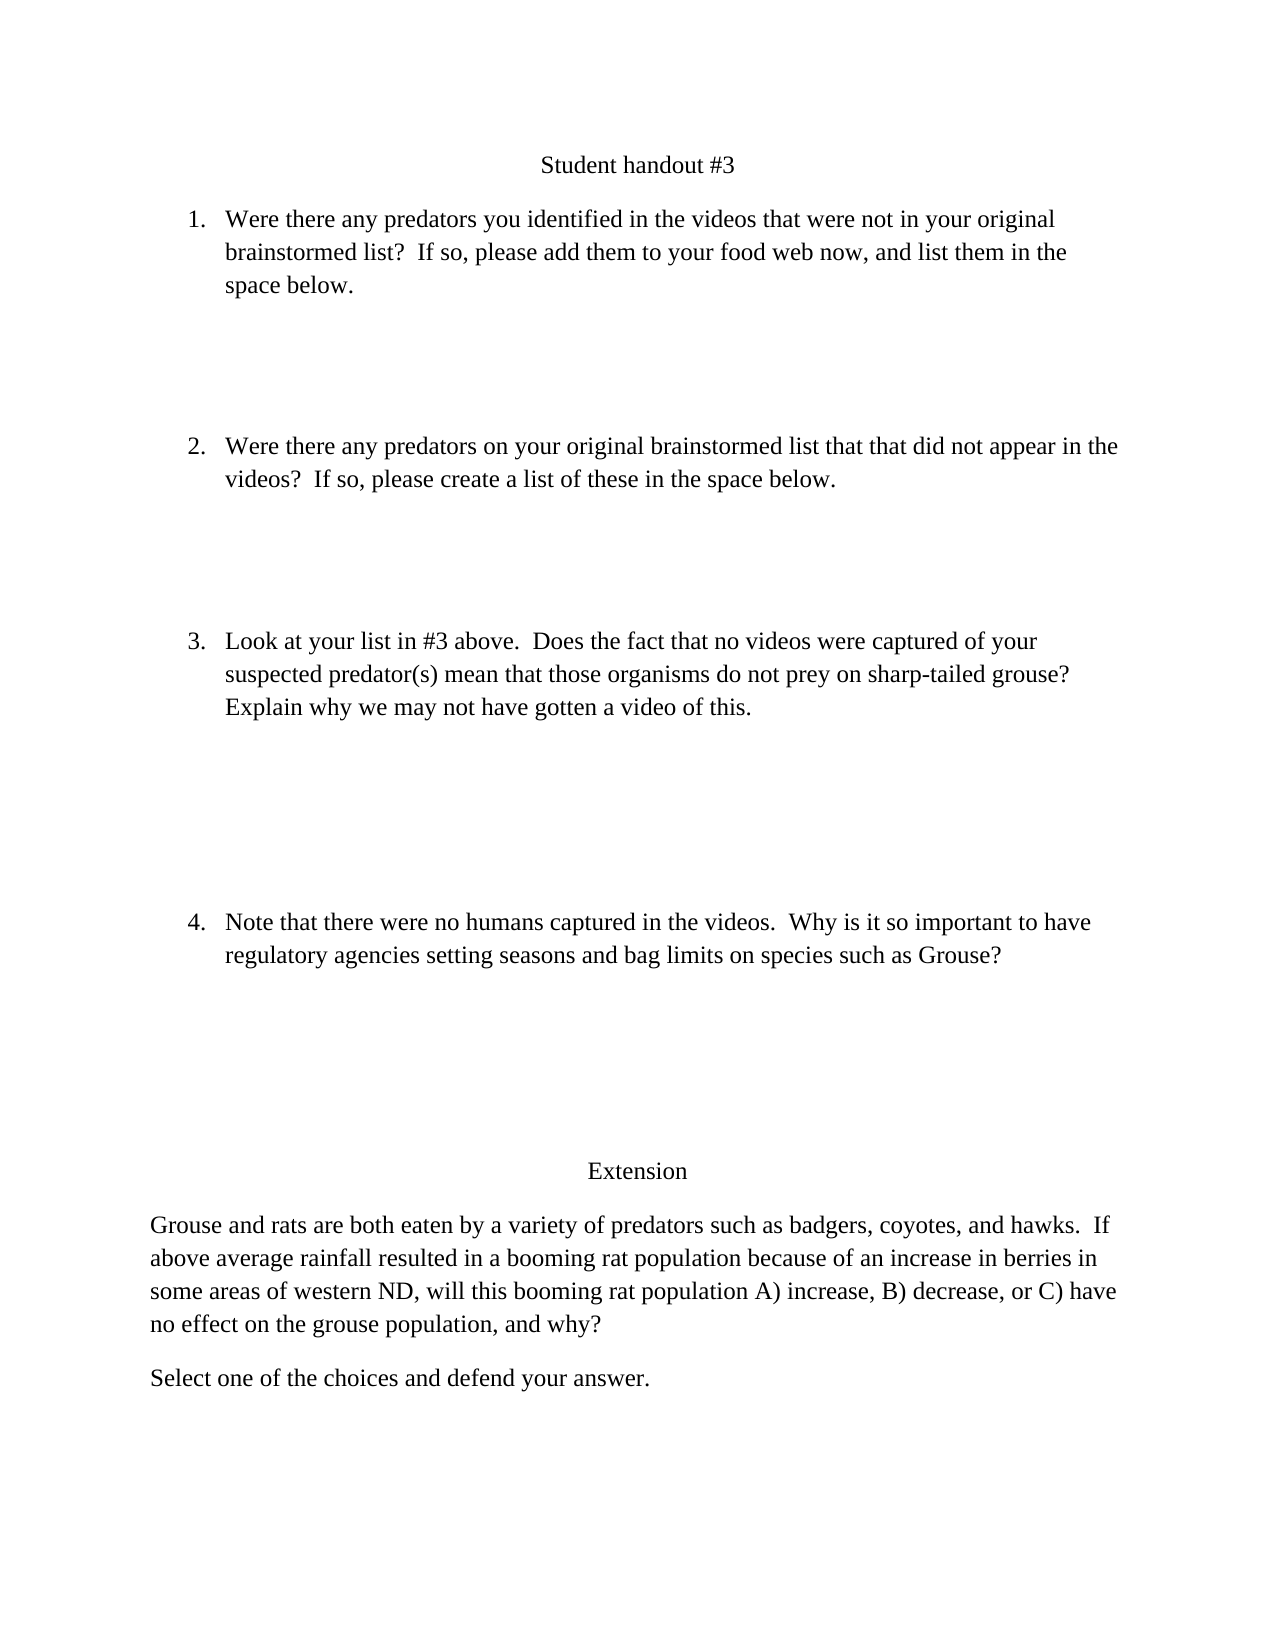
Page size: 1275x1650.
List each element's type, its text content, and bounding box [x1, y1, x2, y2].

text Grouse and rats are both eaten by a variety of predators such as badgers, coyotes, and hawks. If above average rainfall resulted in a booming rat population because of an increase in berries in some areas of western ND, will this booming rat population A) increase, B) decrease, or C) have no effect on the grouse population, and why? [150, 1210, 1125, 1338]
list Were there any predators on your original brainstormed list that that did not appear in the videos? If so, please create a list of these in the space below. [187, 431, 1125, 493]
list Were there any predators you identified in the videos that were not in your original brainstormed list? If so, please add them to your food web now, and list them in the space below. [187, 204, 1125, 299]
text Select one of the choices and defend your answer. [150, 1363, 1125, 1391]
list Note that there were no humans captured in the videos. Why is it so important to have regulatory agencies setting seasons and bag limits on species such as Grouse? [187, 907, 1125, 969]
list Look at your list in #3 above. Does the fact that no videos were captured of your suspected predator(s) mean that those organisms do not prey on sharp-tailed grouse? Explain why we may not have gotten a video of this. [187, 626, 1125, 721]
text Student handout #3 [150, 150, 1125, 179]
text Extension [150, 1156, 1125, 1185]
